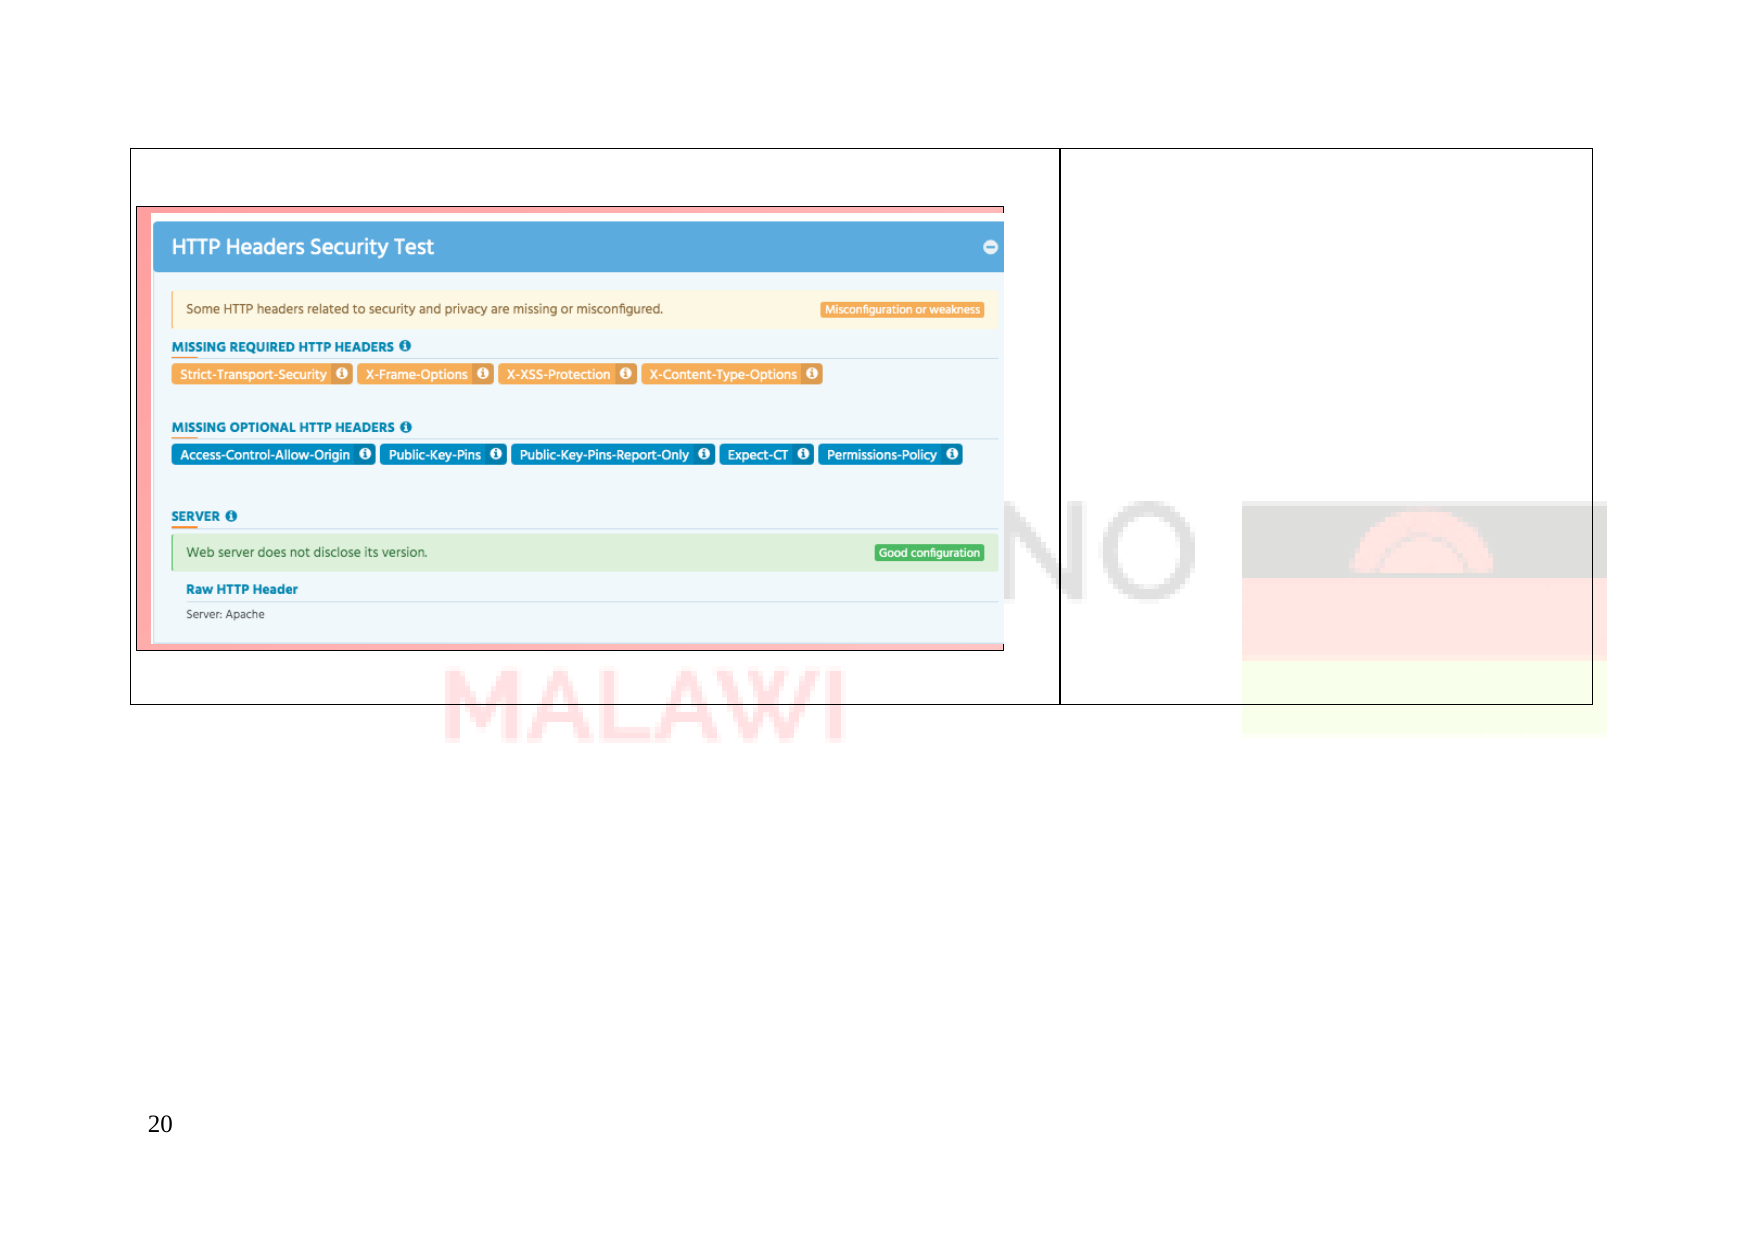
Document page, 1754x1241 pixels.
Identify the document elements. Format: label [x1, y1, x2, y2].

table_cell [1061, 149, 1592, 704]
table_cell [131, 149, 1059, 704]
picture [151, 213, 1004, 644]
